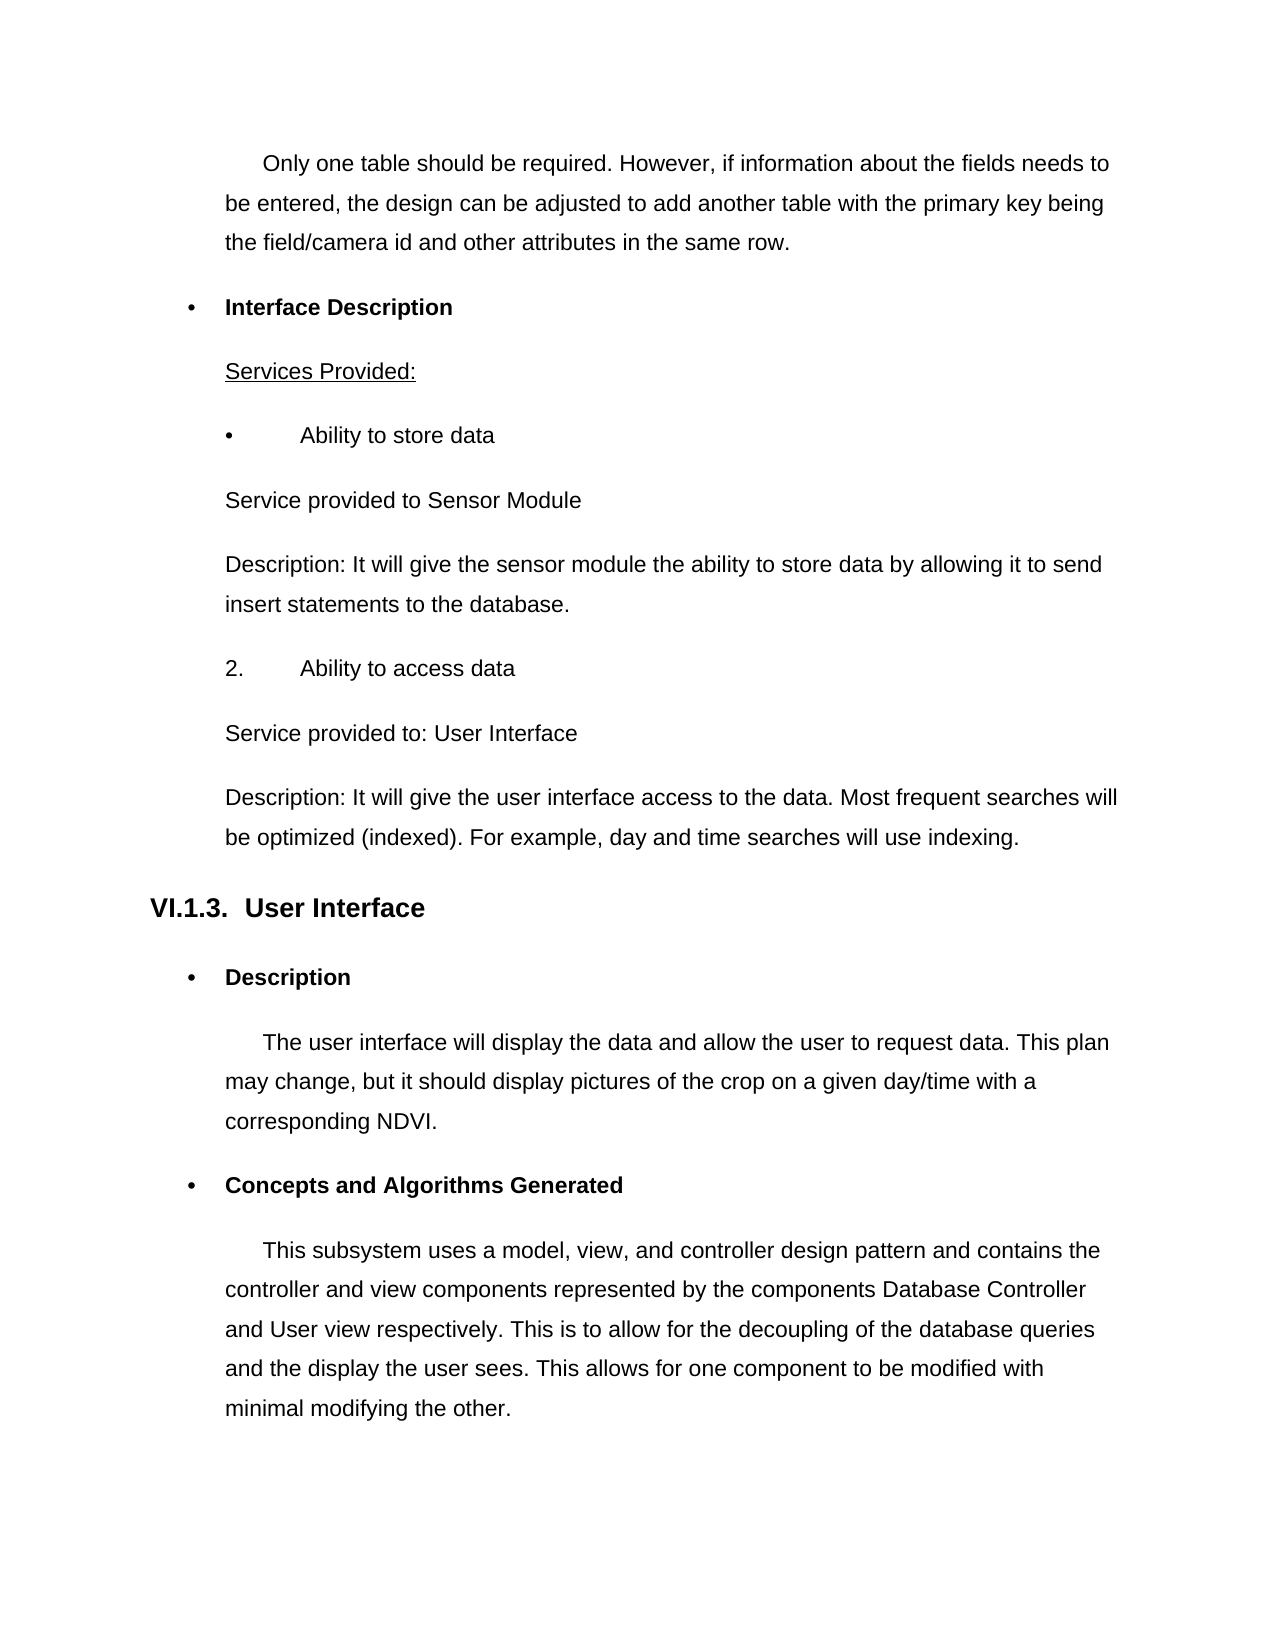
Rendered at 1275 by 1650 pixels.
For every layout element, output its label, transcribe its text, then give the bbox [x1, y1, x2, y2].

text Services Provided: [225, 358, 1125, 384]
text Description: It will give the sensor module the ability to store data by allowing it to send insert statements to the database. [225, 551, 1125, 617]
text Description: It will give the user interface access to the data. Most frequent searches will be optimized (indexed). For example, day and time searches will use indexing. [225, 784, 1125, 850]
text Service provided to: User Interface [225, 720, 1125, 746]
text Only one table should be required. However, if information about the fields needs to be entered, the design can be adjusted to add another table with the primary key being the field/camera id and other attributes in the same row. [225, 150, 1125, 255]
list Interface Description [187, 293, 1125, 320]
list Concepts and Algorithms Generated [187, 1172, 1125, 1198]
text VI.1.3. User Interface [150, 892, 1125, 924]
text 2. Ability to access data [225, 655, 1125, 682]
list Ability to store data [225, 422, 1125, 449]
list Description [187, 964, 1125, 991]
text The user interface will display the data and allow the user to request data. This plan may change, but it should display pictures of the crop on a given day/time with a corresponding NDVI. [225, 1029, 1125, 1134]
text Service provided to Sensor Module [225, 487, 1125, 513]
text This subsystem uses a model, view, and controller design pattern and contains the controller and view components represented by the components Database Controller and User view respectively. This is to allow for the decoupling of the database queries and the display the user sees. This allows for one component to be modified with minimal modifying the other. [225, 1237, 1125, 1421]
